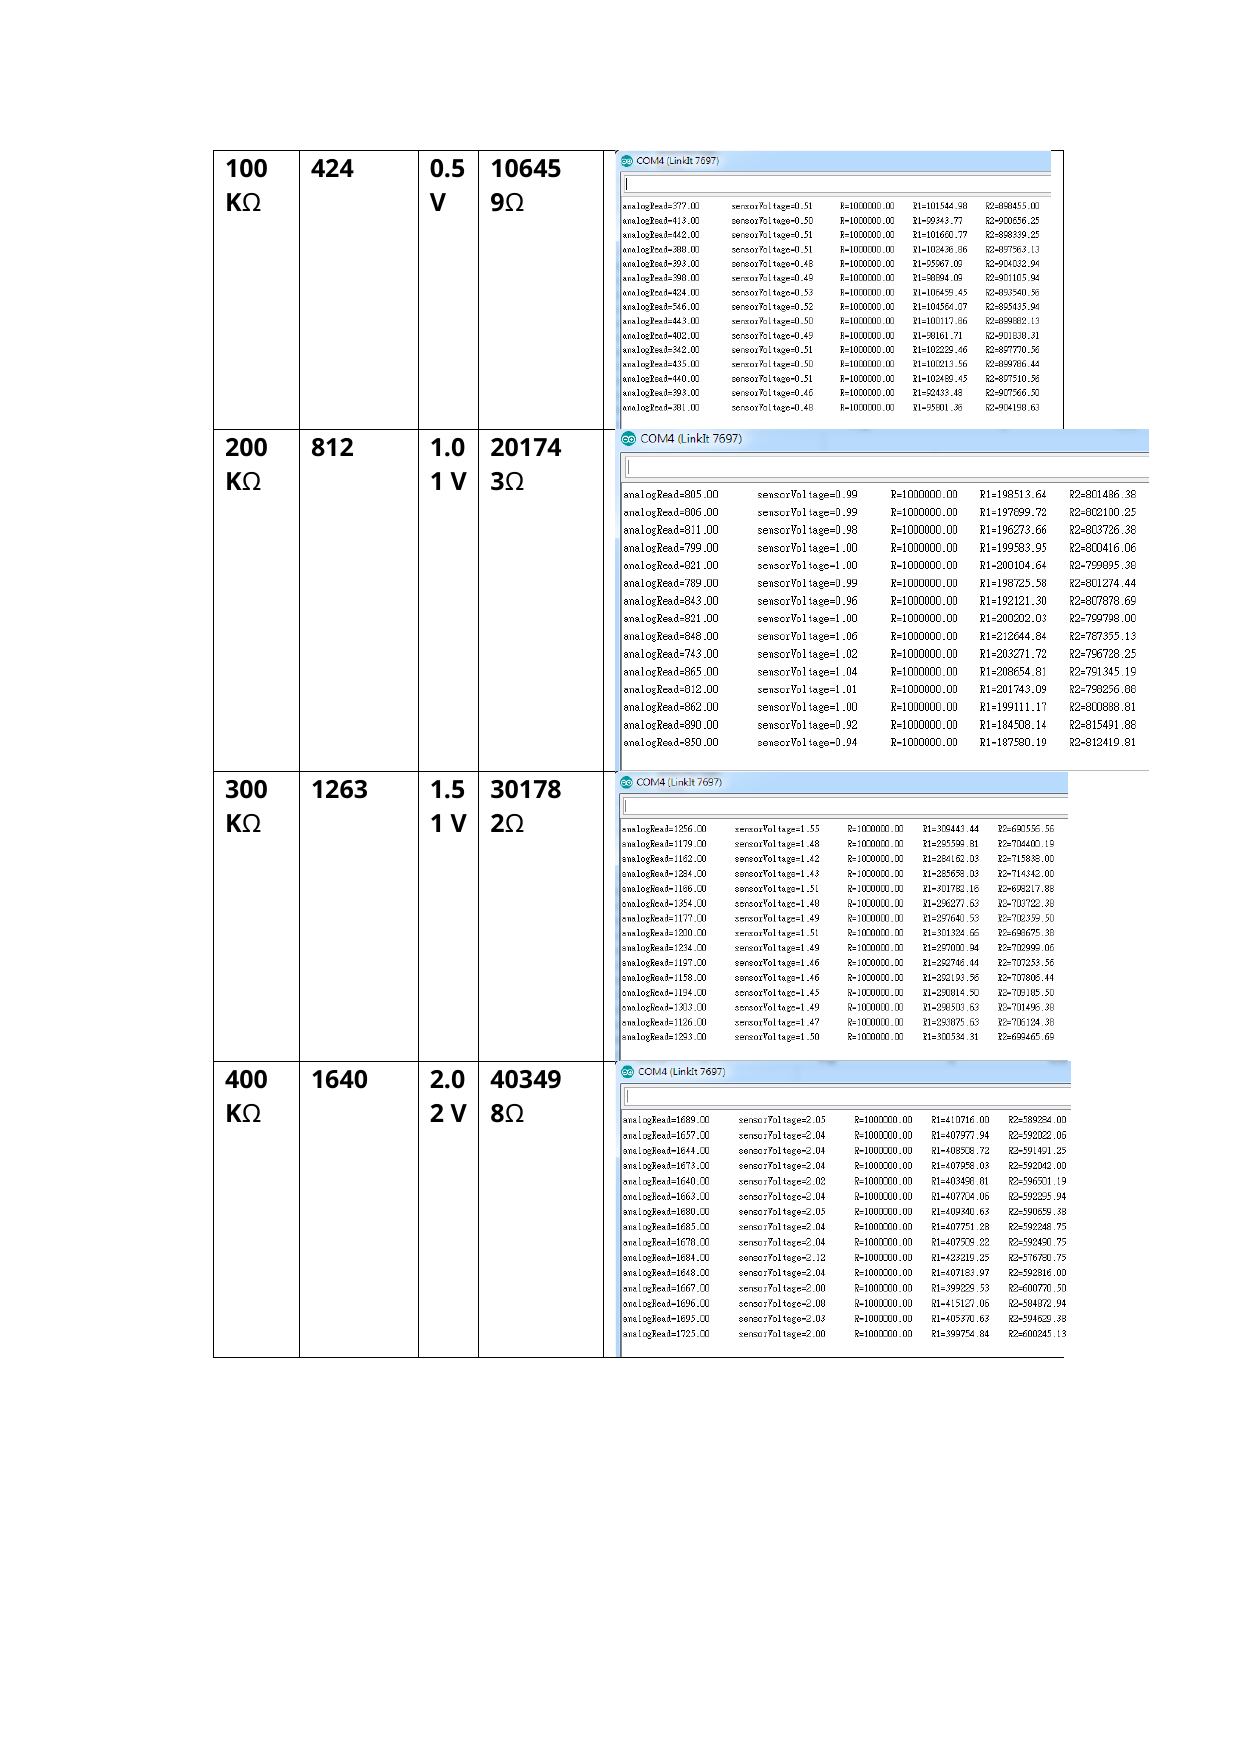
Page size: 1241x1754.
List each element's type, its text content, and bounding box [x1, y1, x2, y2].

table_cell 1263 [300, 772, 418, 1061]
table_cell 106459Ω [479, 151, 603, 429]
table_cell 403498Ω [479, 1062, 603, 1357]
table_cell 1640 [300, 1062, 418, 1357]
table_cell [604, 1062, 615, 1357]
table_cell 2.02 V [419, 1062, 478, 1357]
table_cell 0.5 V [419, 151, 478, 429]
table_cell 301782Ω [479, 772, 603, 1061]
table_cell 200KΩ [214, 430, 299, 771]
table_cell 424 [300, 151, 418, 429]
table_cell [604, 772, 615, 1061]
table_cell 400KΩ [214, 1062, 299, 1357]
table_cell 1.51 V [419, 772, 478, 1061]
table_cell 300KΩ [214, 772, 299, 1061]
table_cell [604, 151, 615, 429]
table_cell 1.01 V [419, 430, 478, 771]
table_cell [604, 430, 615, 771]
table_cell [1051, 151, 1063, 429]
picture [615, 150, 1149, 1357]
table_cell 812 [300, 430, 418, 771]
table_cell 100KΩ [214, 151, 299, 429]
table_cell 201743Ω [479, 430, 603, 771]
